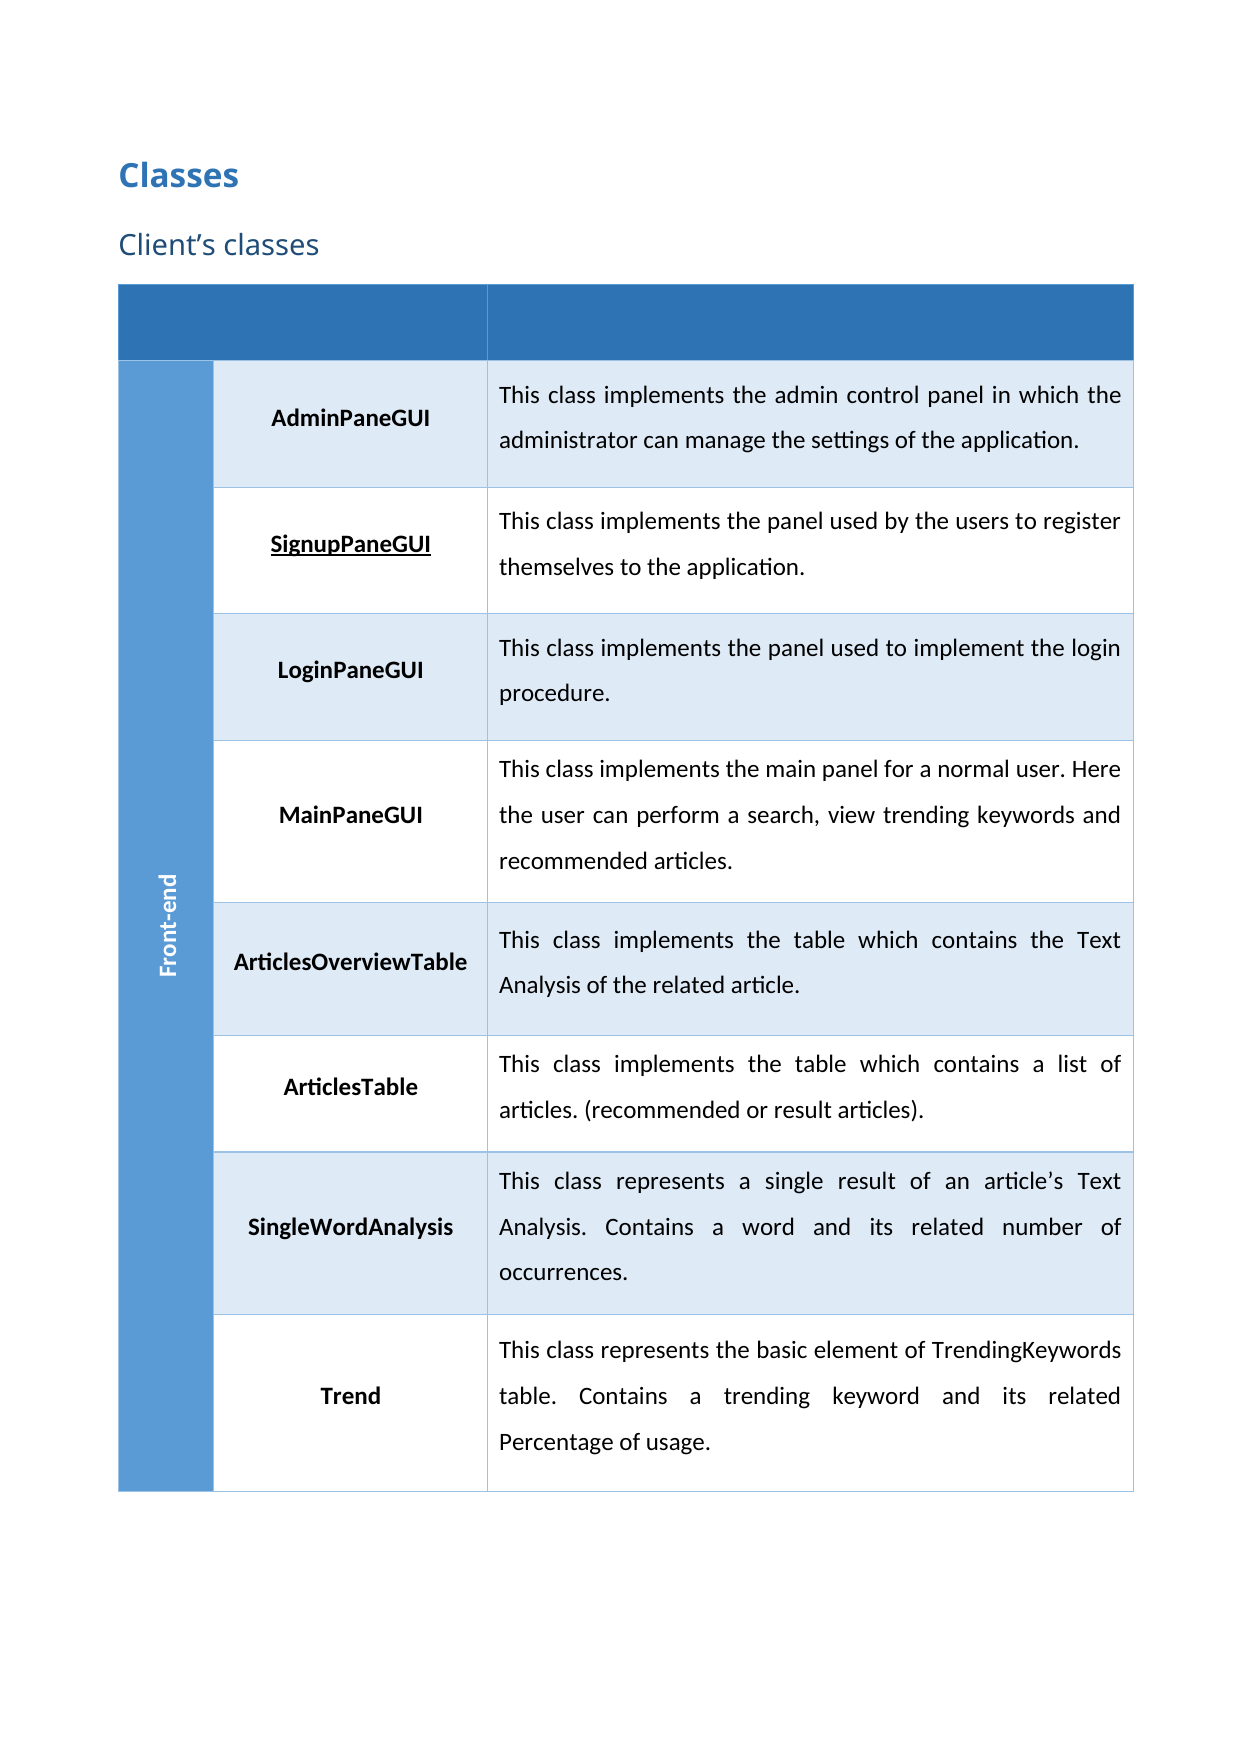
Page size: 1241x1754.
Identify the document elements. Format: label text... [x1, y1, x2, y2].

table_header [488, 285, 1133, 360]
table_cell This class implements the table which contains a list of articles. (recommended or result articles). [488, 1036, 1133, 1151]
table_cell This class represents the basic element of TrendingKeywords table. Contains a trending keyword and its related Percentage of usage. [488, 1315, 1133, 1491]
subtitle Classes [118, 152, 1122, 197]
table_cell This class implements the panel used by the users to register themselves to the application. [488, 488, 1133, 613]
table_cell This class implements the table which contains the Text Analysis of the related article. [488, 903, 1133, 1035]
table_cell LoginPaneGUI [214, 614, 487, 740]
table_cell AdminPaneGUI [214, 361, 487, 487]
table_cell Front-end [119, 361, 213, 1491]
table_cell SignupPaneGUI [214, 488, 487, 613]
table_header [119, 285, 487, 360]
subtitle Client’s classes [118, 224, 1122, 264]
table_cell SingleWordAnalysis [214, 1153, 487, 1314]
table_cell MainPaneGUI [214, 741, 487, 902]
table_cell ArticlesTable [214, 1036, 487, 1151]
table_cell This class implements the main panel for a normal user. Here the user can perform a search, view trending keywords and recommended articles. [488, 741, 1133, 902]
table_cell This class implements the admin control panel in which the administrator can manage the settings of the application. [488, 361, 1133, 487]
table_cell This class represents a single result of an article’s Text Analysis. Contains a word and its related number of occurrences. [488, 1153, 1133, 1314]
table_cell ArticlesOverviewTable [214, 903, 487, 1035]
table_cell Trend [214, 1315, 487, 1491]
table_cell This class implements the panel used to implement the login procedure. [488, 614, 1133, 740]
